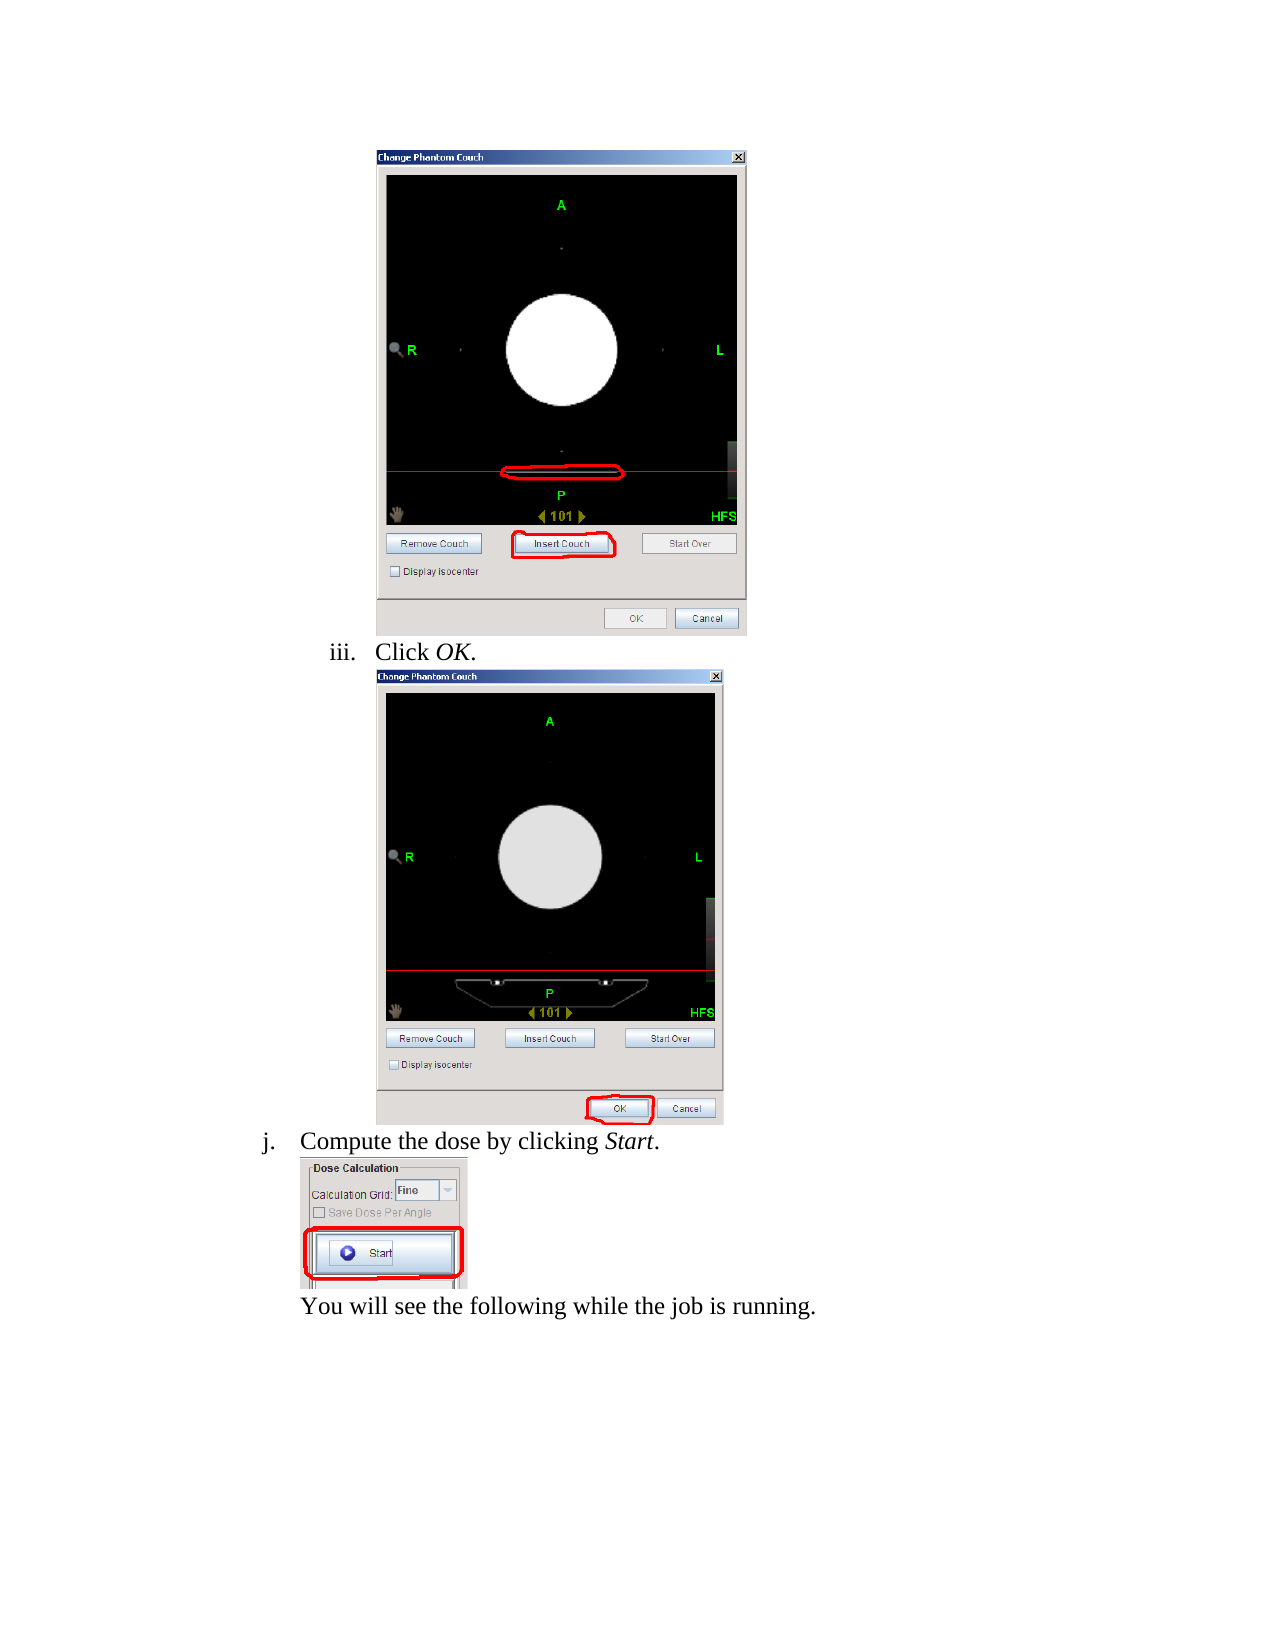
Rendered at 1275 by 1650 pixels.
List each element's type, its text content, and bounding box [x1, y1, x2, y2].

list Compute the dose by clicking Start. [262, 1126, 1125, 1155]
picture [300, 1157, 468, 1289]
list You will see the following while the job is running. [300, 1291, 1125, 1320]
list Click OK. [356, 637, 1125, 666]
picture [375, 150, 747, 636]
picture [375, 668, 724, 1125]
